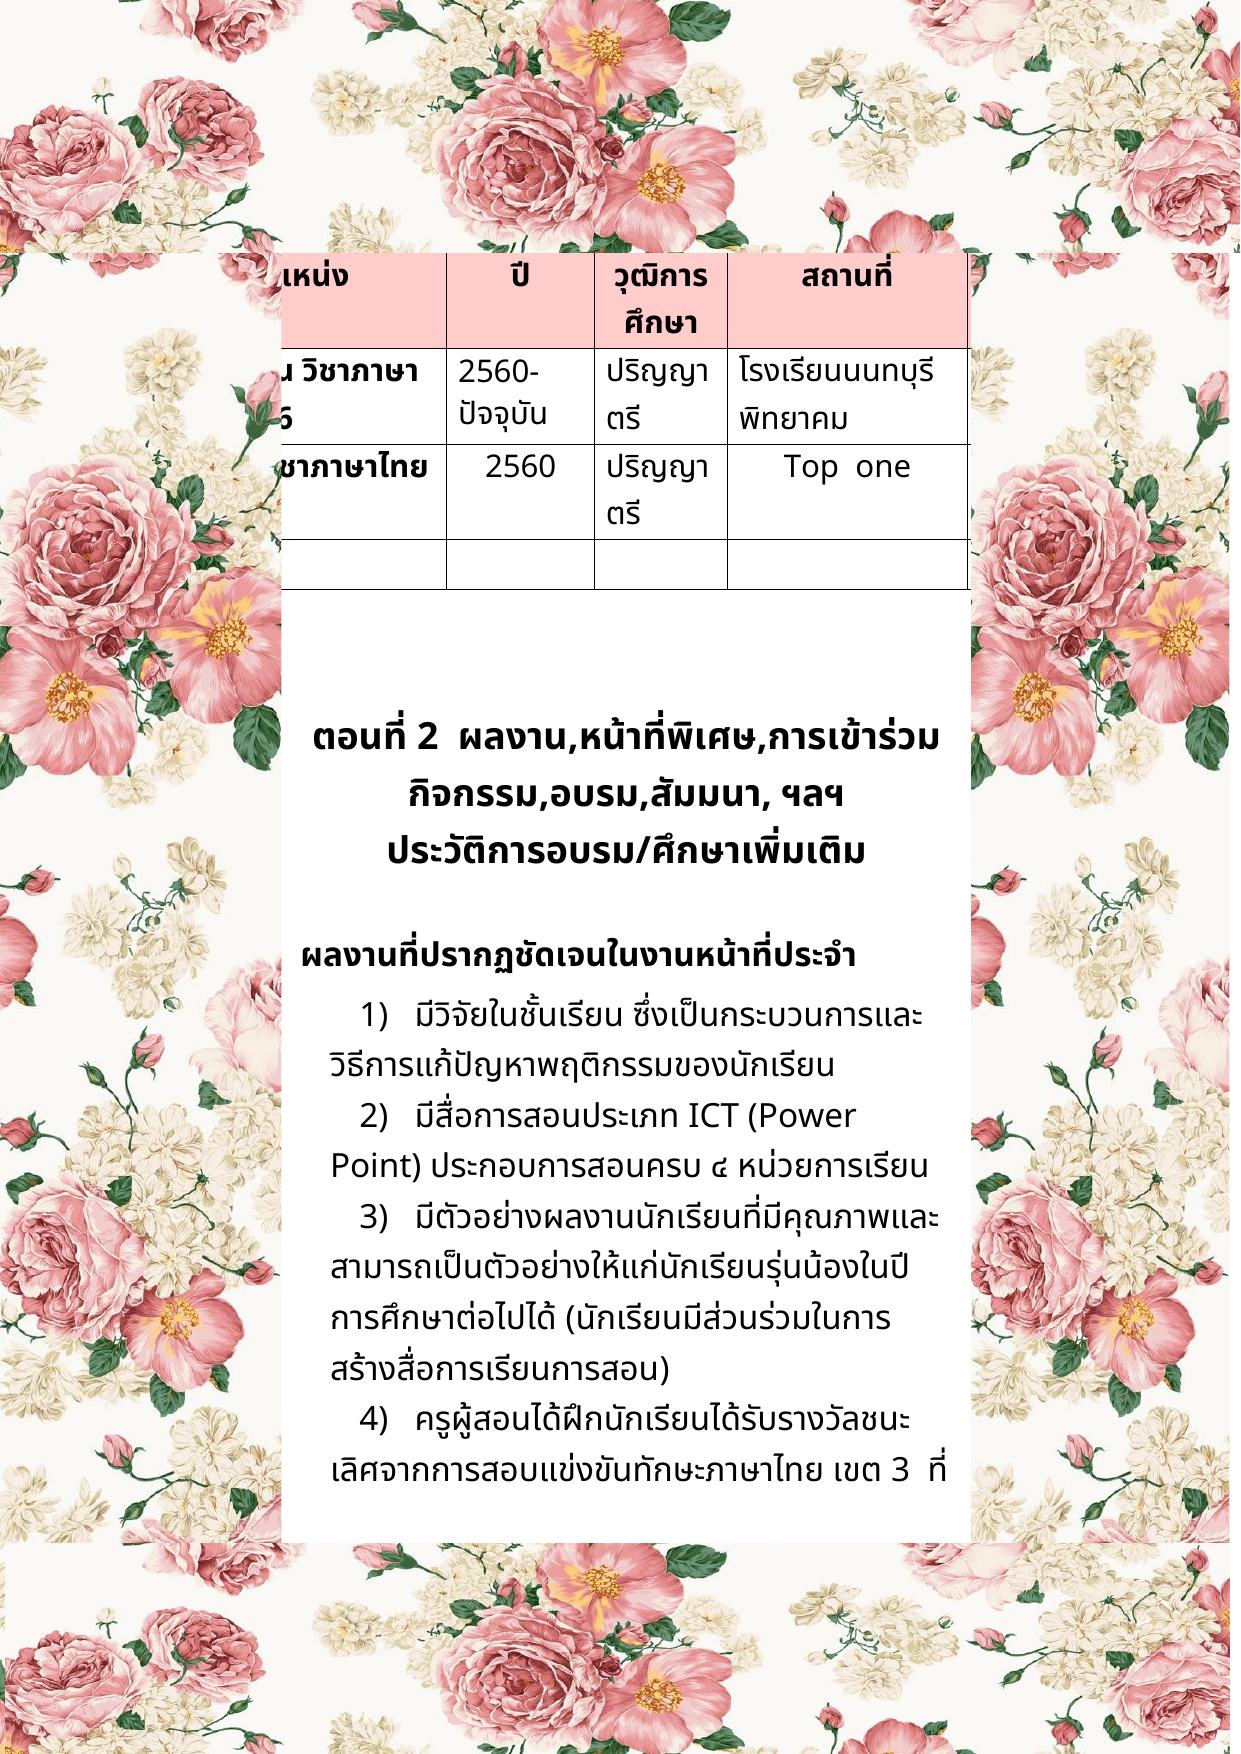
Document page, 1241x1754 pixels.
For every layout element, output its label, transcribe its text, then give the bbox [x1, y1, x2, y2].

text ผลงานที่ปรากฏชัดเจนในงานหน้าที่ประจำ [282, 931, 971, 982]
text 3) มีตัวอย่างผลงานนักเรียนที่มีคุณภาพและสามารถเป็นตัวอย่างให้แก่นักเรียนรุ่นน้องในปีการศึกษาต่อไปได้ (นักเรียนมีส่วนร่วมในการสร้างสื่อการเรียนการสอน) [282, 1193, 971, 1395]
table_cell ครูจ้างสอน วิชาภาษาไทย ม.3-6 [282, 349, 446, 443]
table_cell [728, 540, 967, 589]
table_header สถานที่ [728, 253, 967, 348]
text 2) มีสื่อการสอนประเภท ICT (Power Point) ประกอบการสอนครบ ๔ หน่วยการเรียน [282, 1091, 971, 1193]
table_cell 2560-ปัจจุบัน [447, 349, 594, 443]
table_cell [595, 540, 727, 589]
table_cell Top one [728, 445, 967, 539]
table_cell [282, 540, 446, 589]
table_header ตำแหน่ง [282, 253, 446, 348]
table_cell 2560 [447, 445, 594, 539]
text 1) มีวิจัยในชั้นเรียน ซึ่งเป็นกระบวนการและวิธีการแก้ปัญหาพฤติกรรมของนักเรียน [282, 990, 971, 1091]
text ตอนที่ 2 ผลงาน,หน้าที่พิเศษ,การเข้าร่วมกิจกรรม,อบรม,สัมมนา, ฯลฯ [282, 709, 971, 823]
text ประวัติการอบรม/ศึกษาเพิ่มเติม [282, 823, 971, 880]
table_cell ปริญญาตรี [595, 445, 727, 539]
table_cell ปริญญาตรี [595, 349, 727, 443]
table_header วุฒิการศึกษา [595, 253, 727, 348]
table_cell โรงเรียนนนทบุรีพิทยาคม [728, 349, 967, 443]
picture [0, 0, 1241, 1754]
table_header ปี [447, 253, 594, 348]
table_cell ติวเตอร์ วิชาภาษาไทย ทุกระดับ [282, 445, 446, 539]
table_cell [447, 540, 594, 589]
